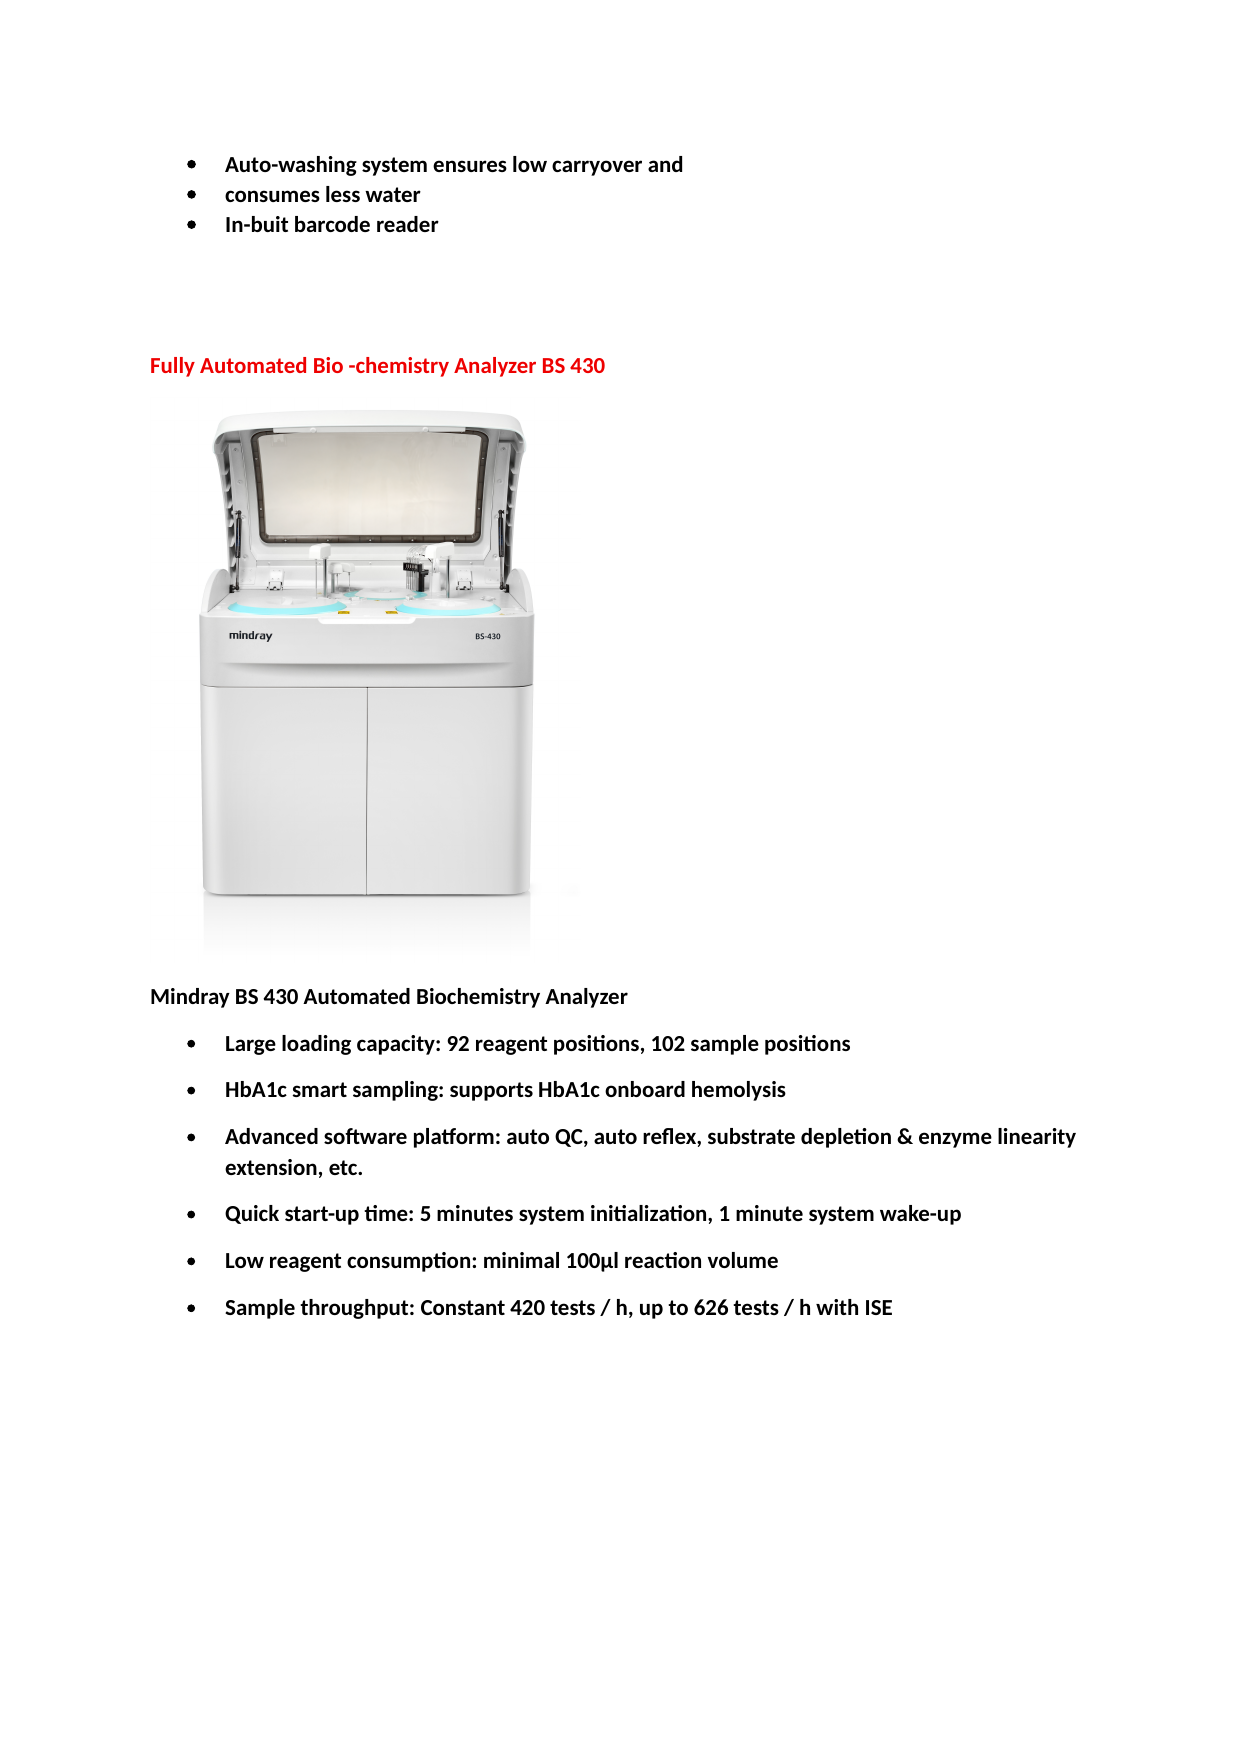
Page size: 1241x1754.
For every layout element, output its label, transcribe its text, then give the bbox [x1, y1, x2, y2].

list Large loading capacity: 92 reagent positions, 102 sample positions [187, 1029, 1090, 1057]
list Low reagent consumption: minimal 100μl reaction volume [187, 1246, 1090, 1274]
list Auto-washing system ensures low carryover and [187, 150, 1090, 178]
list In-buit barcode reader [187, 210, 1090, 238]
list consumes less water [187, 180, 1090, 208]
list Quick start-up time: 5 minutes system initialization, 1 minute system wake-up [187, 1199, 1090, 1227]
list HbA1c smart sampling: supports HbA1c onboard hemolysis [187, 1076, 1090, 1103]
picture [150, 397, 582, 963]
text Mindray BS 430 Automated Biochemistry Analyzer [150, 982, 1090, 1010]
text Fully Automated Bio -chemistry Analyzer BS 430 [150, 351, 1090, 379]
list Advanced software platform: auto QC, auto reflex, substrate depletion & enzyme linearity extension, etc. [187, 1122, 1090, 1181]
list Sample throughput: Constant 420 tests / h, up to 626 tests / h with ISE [187, 1293, 1090, 1321]
